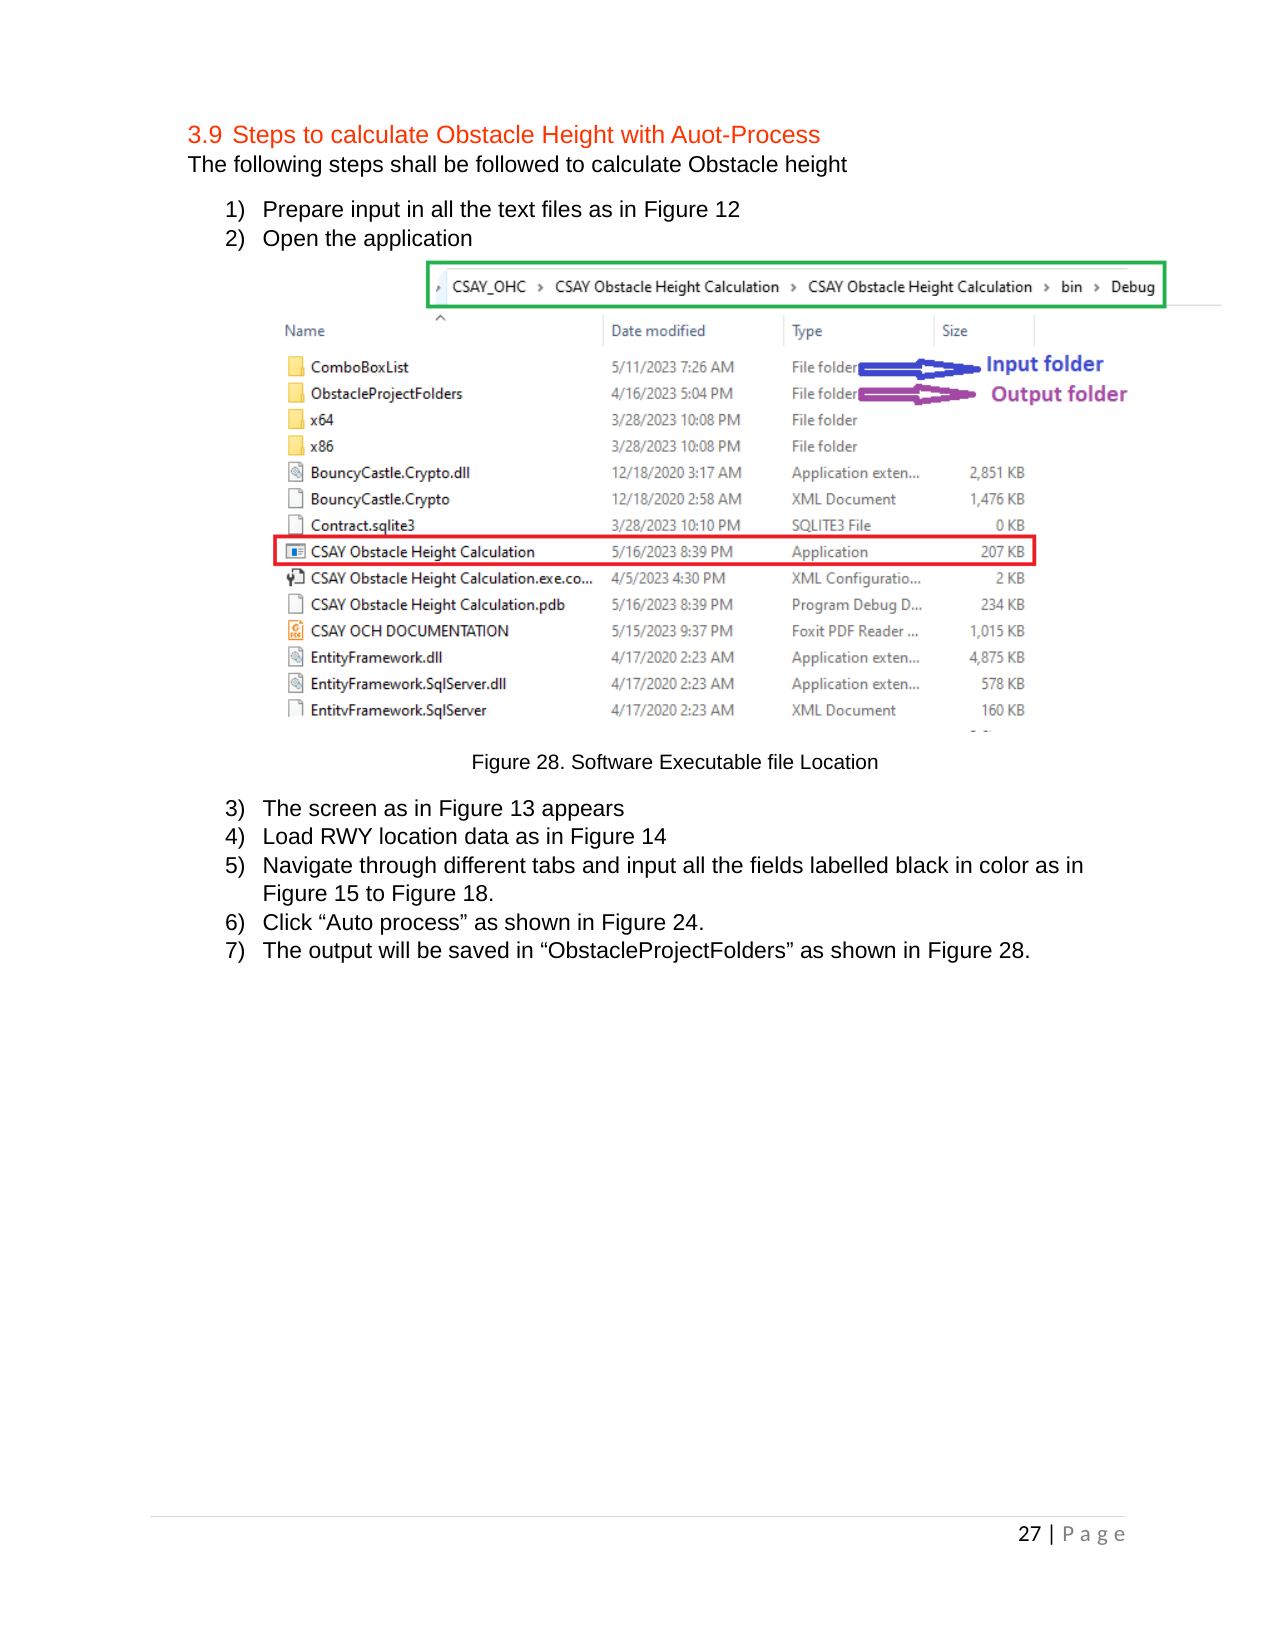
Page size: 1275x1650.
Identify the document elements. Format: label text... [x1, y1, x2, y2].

subtitle Steps to calculate Obstacle Height with Auot-Process [187, 120, 1125, 149]
list Load RWY location data as in Figure 14 [225, 823, 1125, 849]
list Navigate through different tabs and input all the fields labelled black in color as in Figure 15 to Figure 18. [225, 852, 1125, 906]
list The screen as in Figure 13 appears [225, 795, 1125, 821]
list Prepare input in all the text files as in Figure 12 [225, 196, 1125, 222]
text The following steps shall be followed to calculate Obstacle height [187, 151, 1125, 177]
picture [262, 253, 1238, 732]
list The output will be saved in “ObstacleProjectFolders” as shown in Figure 28. [225, 937, 1125, 963]
text Figure 28. Software Executable file Location [150, 750, 1125, 774]
list Click “Auto process” as shown in Figure 24. [225, 908, 1125, 935]
list Open the application [225, 224, 1125, 251]
